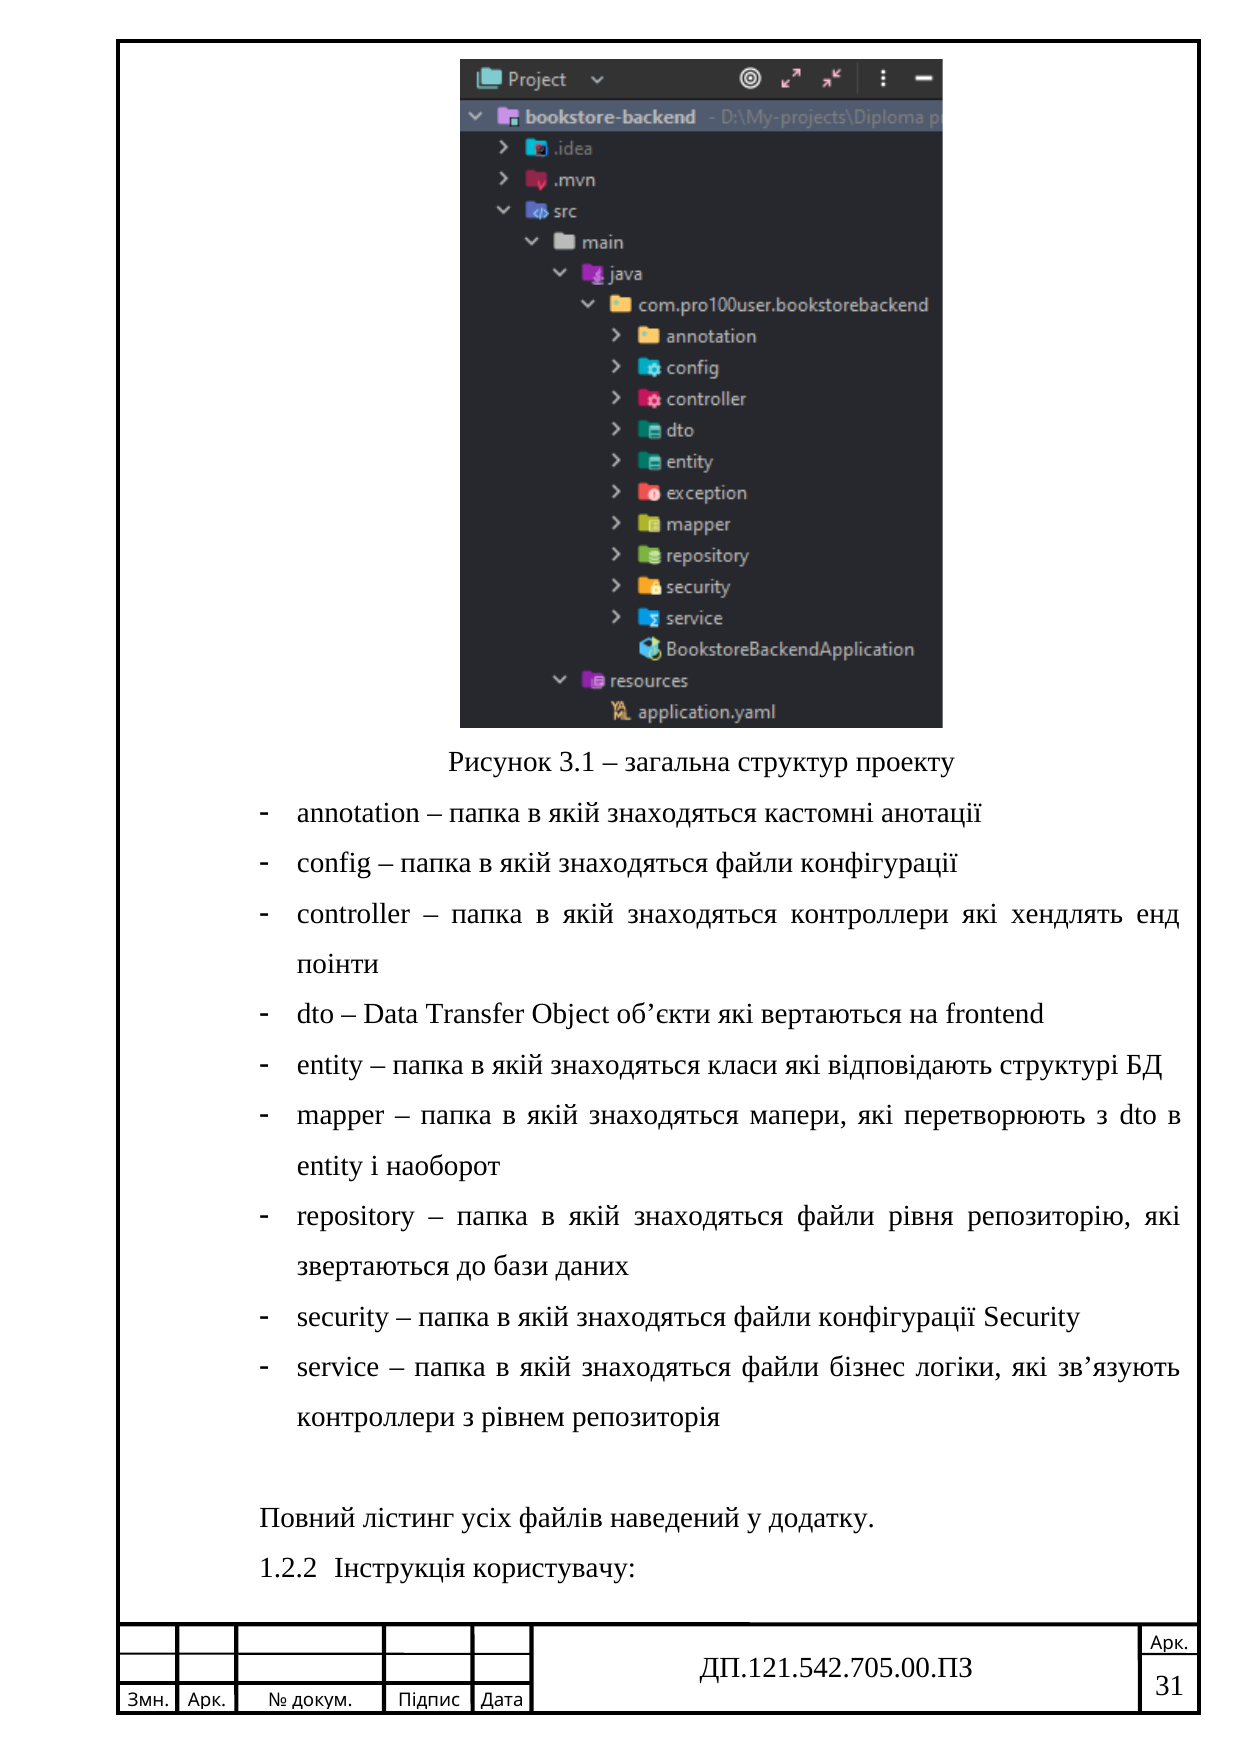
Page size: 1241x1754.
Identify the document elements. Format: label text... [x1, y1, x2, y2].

list config – папка в якій знаходяться файли конфігурації [259, 845, 1181, 879]
list repository – папка в якій знаходяться файли рівня репозиторію, які звертаються до бази даних [259, 1198, 1181, 1282]
list dto – Data Transfer Object об’єкти які вертаються на frontend [259, 996, 1181, 1030]
list Інструкція користувачу: [259, 1551, 1181, 1584]
list annotation – папка в якій знаходяться кастомні анотації [259, 795, 1181, 828]
list service – папка в якій знаходяться файли бізнес логіки, які зв’язують контроллери з рівнем репозиторія [259, 1349, 1181, 1433]
list mapper – папка в якій знаходяться мапери, які перетворюють з dto в entity і наоборот [259, 1097, 1181, 1181]
list security – папка в якій знаходяться файли конфігурації Security [259, 1299, 1181, 1332]
picture [460, 59, 943, 728]
list controller – папка в якій знаходяться контроллери які хендлять енд поінти [259, 896, 1181, 980]
list entity – папка в якій знаходяться класи які відповідають структурі БД [259, 1047, 1181, 1081]
text Повний лістинг усіх файлів наведений у додатку. [259, 1500, 1181, 1534]
text Рисунок 3.1 – загальна структур проекту [148, 744, 1181, 778]
